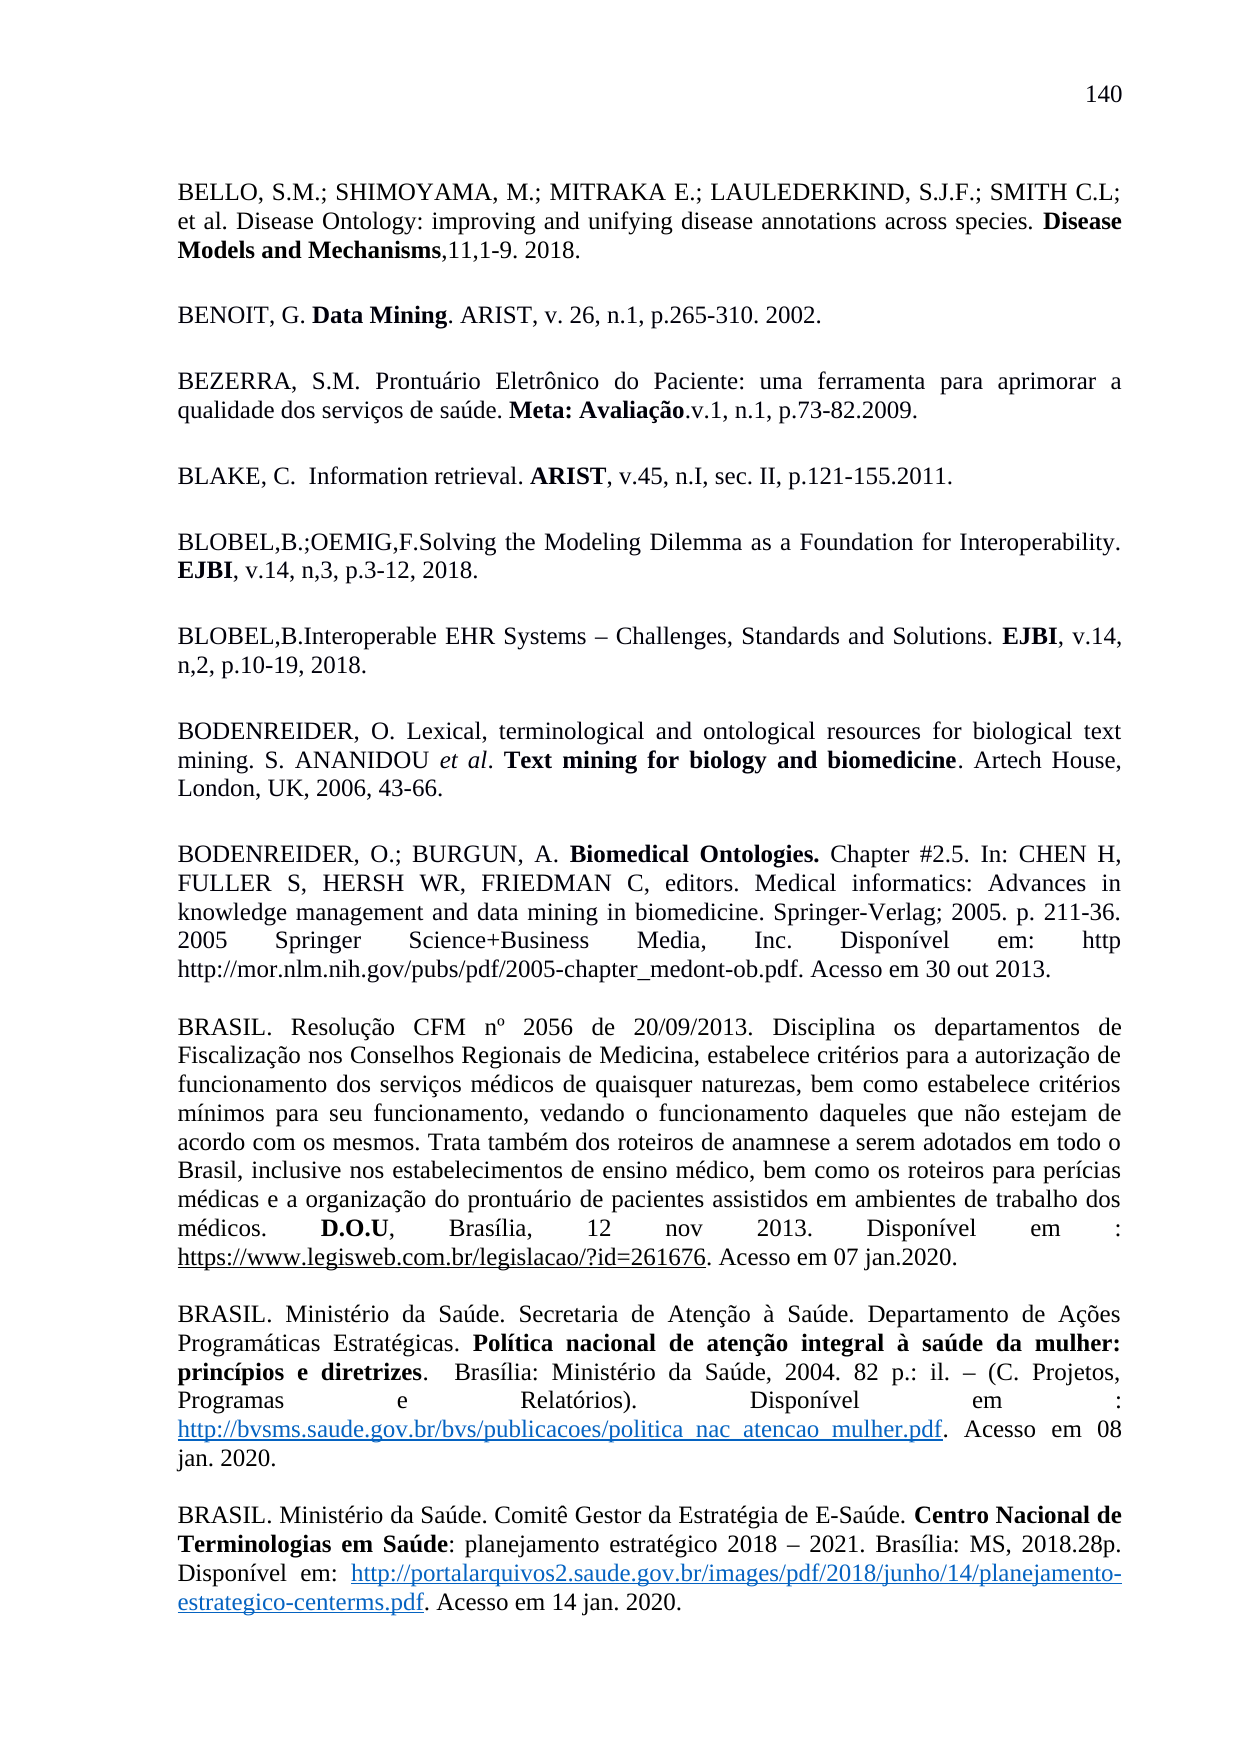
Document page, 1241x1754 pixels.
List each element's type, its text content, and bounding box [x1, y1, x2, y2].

text BRASIL. Resolução CFM nº 2056 de 20/09/2013. Disciplina os departamentos de Fiscalização nos Conselhos Regionais de Medicina, estabelece critérios para a autorização de funcionamento dos serviços médicos de quaisquer naturezas, bem como estabelece critérios mínimos para seu funcionamento, vedando o funcionamento daqueles que não estejam de acordo com os mesmos. Trata também dos roteiros de anamnese a serem adotados em todo o Brasil, inclusive nos estabelecimentos de ensino médico, bem como os roteiros para perícias médicas e a organização do prontuário de pacientes assistidos em ambientes de trabalho dos médicos. D.O.U, Brasília, 12 nov 2013. Disponível em : https://www.legisweb.com.br/legislacao/?id=261676. Acesso em 07 jan.2020. [177, 1012, 1122, 1271]
text BLOBEL,B.;OEMIG,F.Solving the Modeling Dilemma as a Foundation for Interoperability. EJBI, v.14, n,3, p.3-12, 2018. [177, 527, 1122, 584]
text BODENREIDER, O. Lexical, terminological and ontological resources for biological text mining. S. ANANIDOU et al. Text mining for biology and biomedicine. Artech House, London, UK, 2006, 43-66. [177, 716, 1122, 802]
text BLAKE, C. Information retrieval. ARIST, v.45, n.I, sec. II, p.121-155.2011. [177, 461, 1122, 490]
text BLOBEL,B.Interoperable EHR Systems – Challenges, Standards and Solutions. EJBI, v.14, n,2, p.10-19, 2018. [177, 621, 1122, 679]
text BELLO, S.M.; SHIMOYAMA, M.; MITRAKA E.; LAULEDERKIND, S.J.F.; SMITH C.L; et al. Disease Ontology: improving and unifying disease annotations across species. Disease Models and Mechanisms,11,1-9. 2018. [177, 177, 1122, 263]
text BRASIL. Ministério da Saúde. Secretaria de Atenção à Saúde. Departamento de Ações Programáticas Estratégicas. Política nacional de atenção integral à saúde da mulher: princípios e diretrizes. Brasília: Ministério da Saúde, 2004. 82 p.: il. – (C. Projetos, Programas e Relatórios). Disponível em : http://bvsms.saude.gov.br/bvs/publicacoes/politica_nac_atencao_mulher.pdf. Acesso em 08 jan. 2020. [177, 1299, 1122, 1472]
text Bodenreider, O.; Burgun, A. Biomedical Ontologies. Chapter #2.5. In: CHEN H, FULLER S, HERSH WR, FRIEDMAN C, editors. Medical informatics: Advances in knowledge management and data mining in biomedicine. Springer-Verlag; 2005. p. 211-36. 2005 Springer Science+Business Media, Inc. Disponível em: http http://mor.nlm.nih.gov/pubs/pdf/2005-chapter_medont-ob.pdf. Acesso em 30 out 2013. [177, 839, 1122, 983]
text BRASIL. Ministério da Saúde. Comitê Gestor da Estratégia de E-Saúde. Centro Nacional de Terminologias em Saúde: planejamento estratégico 2018 – 2021. Brasília: MS, 2018.28p. Disponível em: http://portalarquivos2.saude.gov.br/images/pdf/2018/junho/14/planejamento-estrategico-centerms.pdf. Acesso em 14 jan. 2020. [177, 1501, 1122, 1616]
text BEZERRA, S.M. Prontuário Eletrônico do Paciente: uma ferramenta para aprimorar a qualidade dos serviços de saúde. Meta: Avaliação.v.1, n.1, p.73-82.2009. [177, 366, 1122, 424]
text BENOIT, G. Data Mining. ARIST, v. 26, n.1, p.265-310. 2002. [177, 301, 1122, 329]
